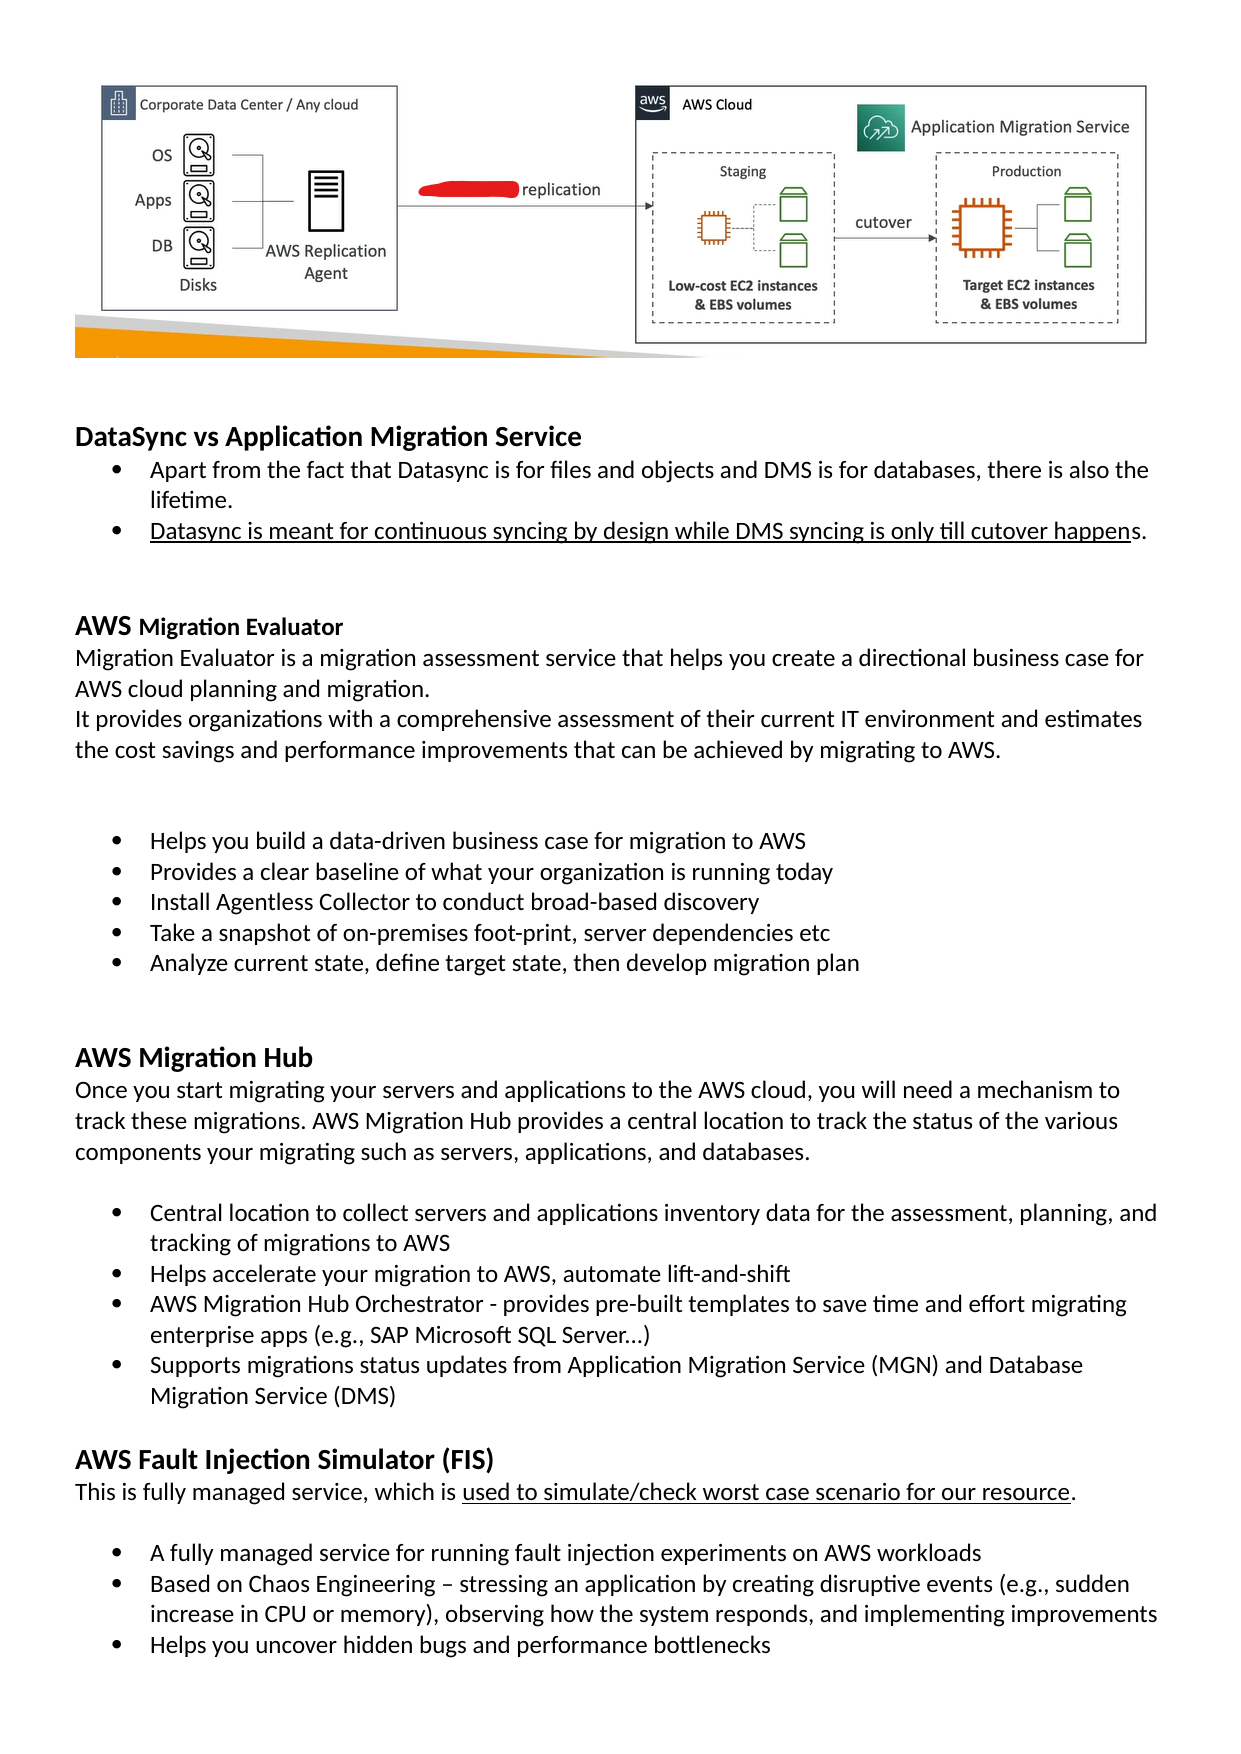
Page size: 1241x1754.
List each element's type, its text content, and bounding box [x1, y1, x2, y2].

text Migration Evaluator is a migration assessment service that helps you create a directional business case for AWS cloud planning and migration. [75, 642, 1165, 703]
list Take a snapshot of on-premises foot-print, server dependencies etc [112, 917, 1165, 947]
list Central location to collect servers and applications inventory data for the assessment, planning, and tracking of migrations to AWS [112, 1197, 1165, 1258]
list Based on Chaos Engineering – stressing an application by creating disruptive events (e.g., sudden increase in CPU or memory), observing how the system responds, and implementing improvements [112, 1568, 1165, 1629]
list Analyze current state, define target state, then develop migration plan [112, 947, 1165, 978]
list Helps you build a data-driven business case for migration to AWS [112, 825, 1165, 856]
text AWS Migration Hub [75, 1039, 1165, 1074]
list AWS Migration Hub Orchestrator - provides pre-built templates to save time and effort migrating enterprise apps (e.g., SAP Microsoft SQL Server...) [112, 1288, 1165, 1349]
list Helps accelerate your migration to AWS, automate lift-and-shift [112, 1258, 1165, 1288]
text DataSync vs Application Migration Service [75, 418, 1165, 454]
list Provides a clear baseline of what your organization is running today [112, 856, 1165, 886]
list A fully managed service for running fault injection experiments on AWS workloads [112, 1537, 1165, 1568]
text AWS Migration Evaluator [75, 607, 1165, 642]
text Once you start migrating your servers and applications to the AWS cloud, you will need a mechanism to track these migrations. AWS Migration Hub provides a central location to track the status of the various components your migrating such as servers, applications, and databases. [75, 1074, 1165, 1166]
list Helps you uncover hidden bugs and performance bottlenecks [112, 1629, 1165, 1659]
text This is fully managed service, which is used to simulate/check worst case scenario for our resource. [75, 1476, 1165, 1507]
picture [75, 75, 1166, 358]
list Install Agentless Collector to conduct broad-based discovery [112, 886, 1165, 917]
list Apart from the fact that Datasync is for files and objects and DMS is for databases, there is also the lifetime. [112, 454, 1165, 515]
list Datasync is meant for continuous syncing by design while DMS syncing is only till cutover happens. [112, 515, 1165, 546]
text AWS Fault Injection Simulator (FIS) [75, 1441, 1165, 1476]
list Supports migrations status updates from Application Migration Service (MGN) and Database Migration Service (DMS) [112, 1349, 1165, 1410]
text It provides organizations with a comprehensive assessment of their current IT environment and estimates the cost savings and performance improvements that can be achieved by migrating to AWS. [75, 703, 1165, 764]
